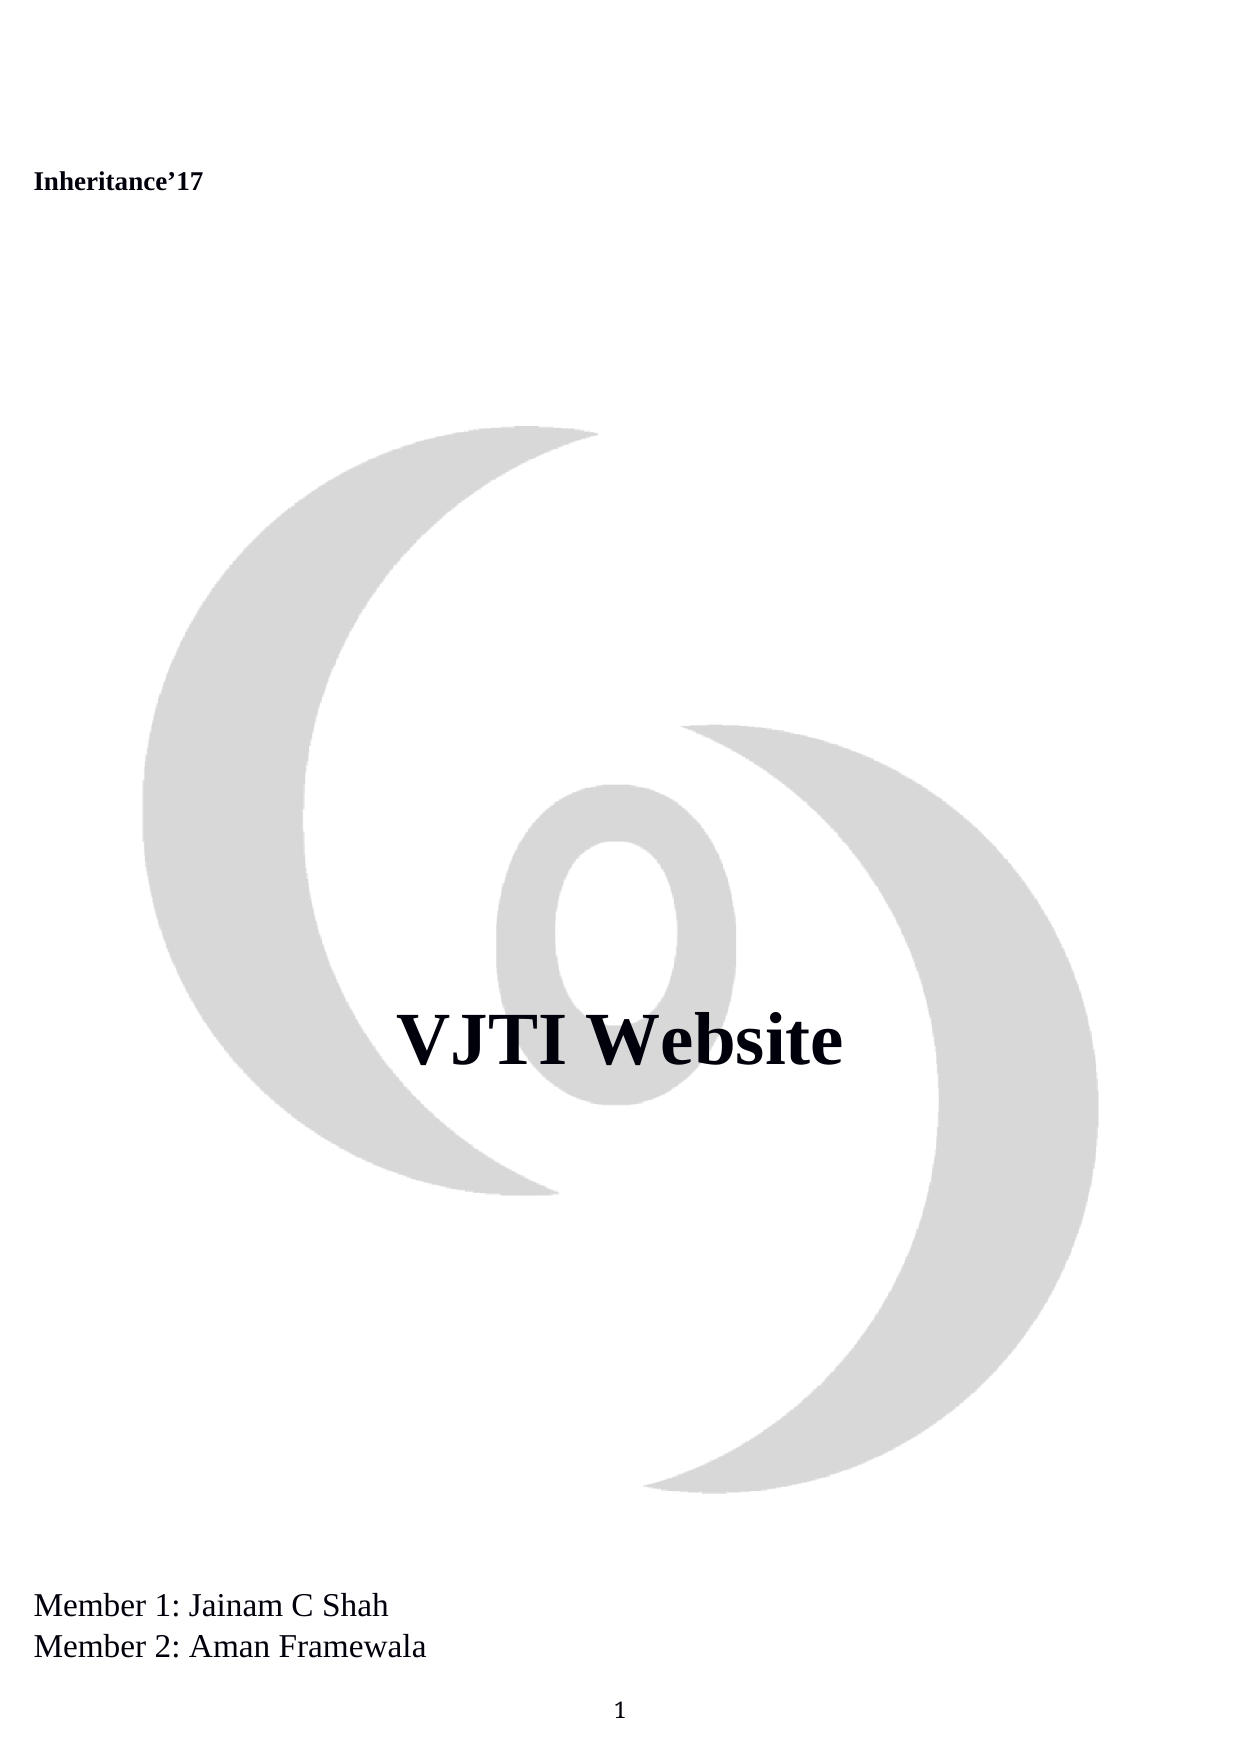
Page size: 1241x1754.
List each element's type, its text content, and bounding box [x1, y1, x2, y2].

text VJTI Website [33, 994, 1207, 1081]
text Member 2: Aman Framewala [33, 1626, 1207, 1664]
text Member 1: Jainam C Shah [33, 1585, 1207, 1623]
